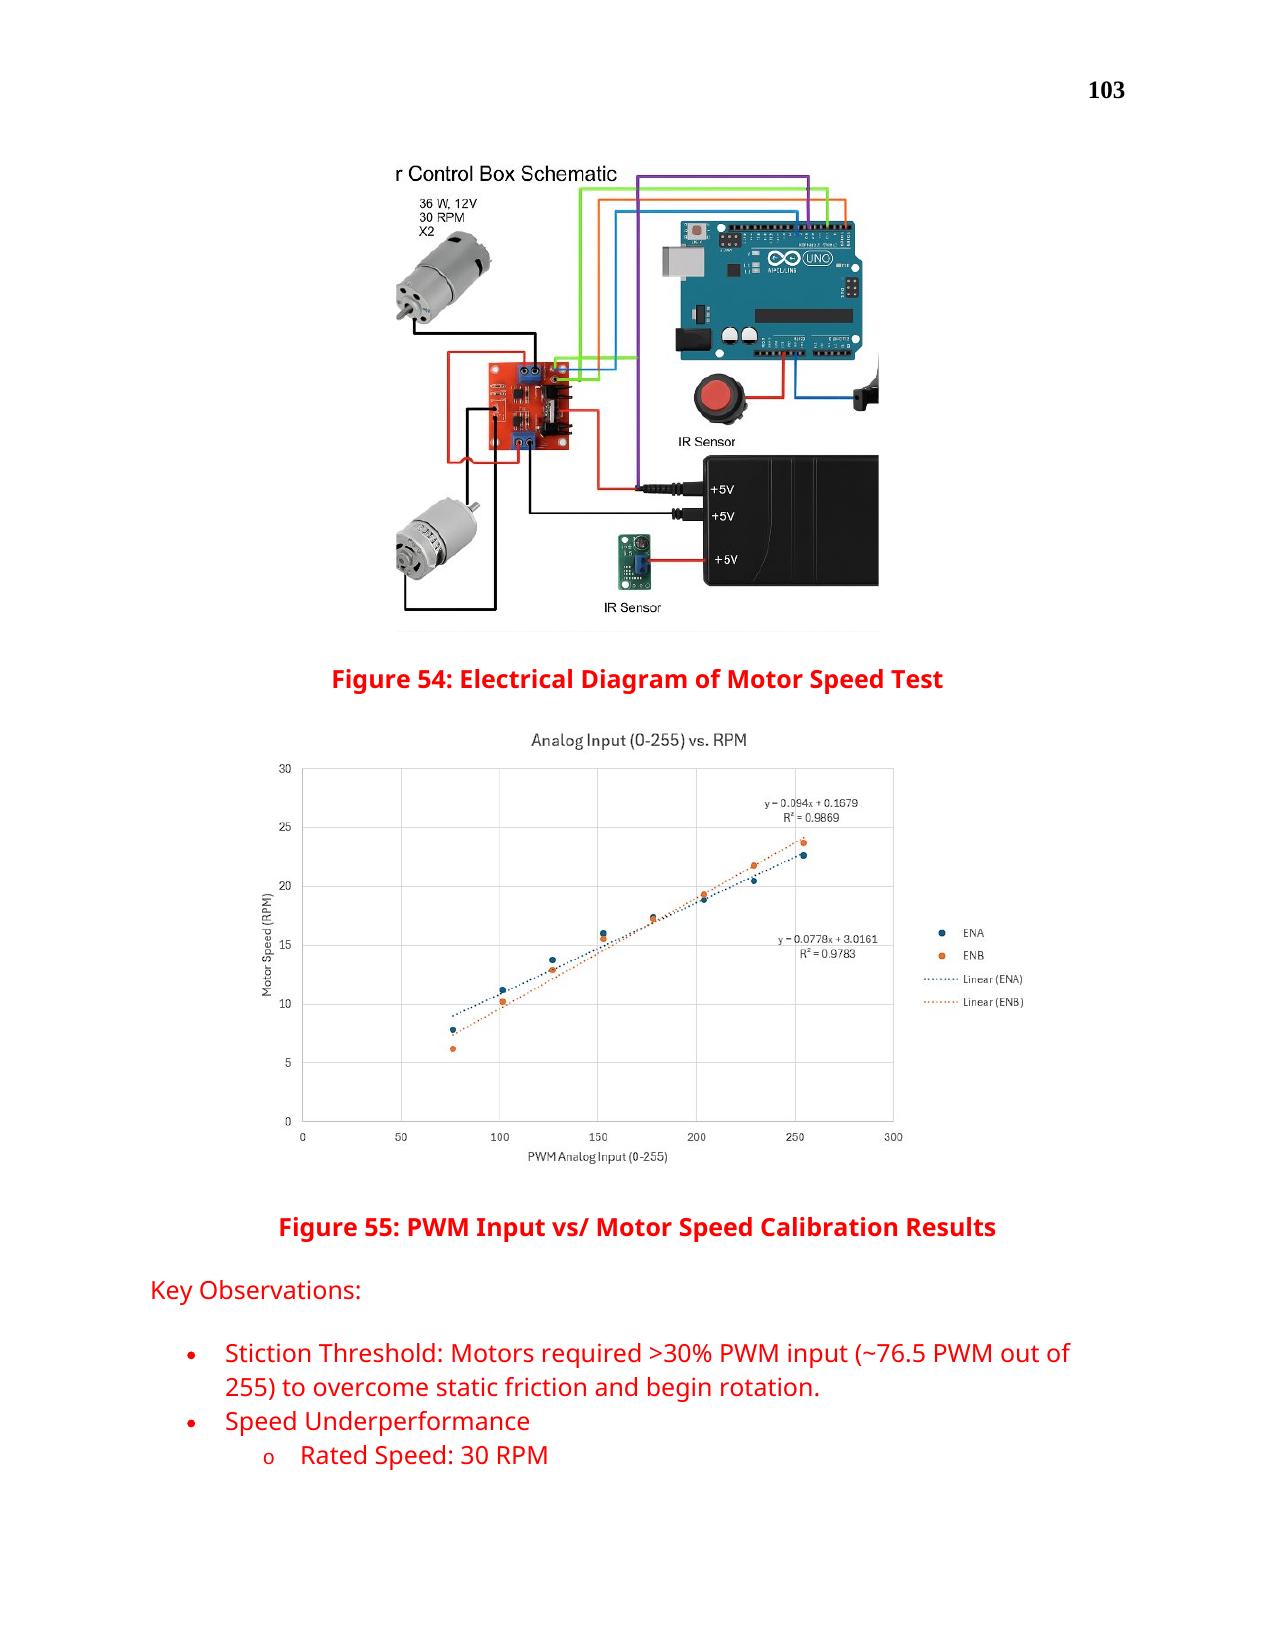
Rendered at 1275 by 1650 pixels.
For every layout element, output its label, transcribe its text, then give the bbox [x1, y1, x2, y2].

list Stiction Threshold: Motors required >30% PWM input (~76.5 PWM out of 255) to overcome static friction and begin rotation. [187, 1336, 1125, 1404]
text Figure 55: PWM Input vs/ Motor Speed Calibration Results [150, 1209, 1125, 1243]
picture [396, 150, 879, 632]
text Figure 54: Electrical Diagram of Motor Speed Test [150, 661, 1125, 695]
list Speed Underperformance [187, 1404, 1125, 1438]
text Key Observations: [150, 1273, 1125, 1307]
list Rated Speed: 30 RPM [262, 1438, 1125, 1472]
picture [247, 724, 1034, 1175]
